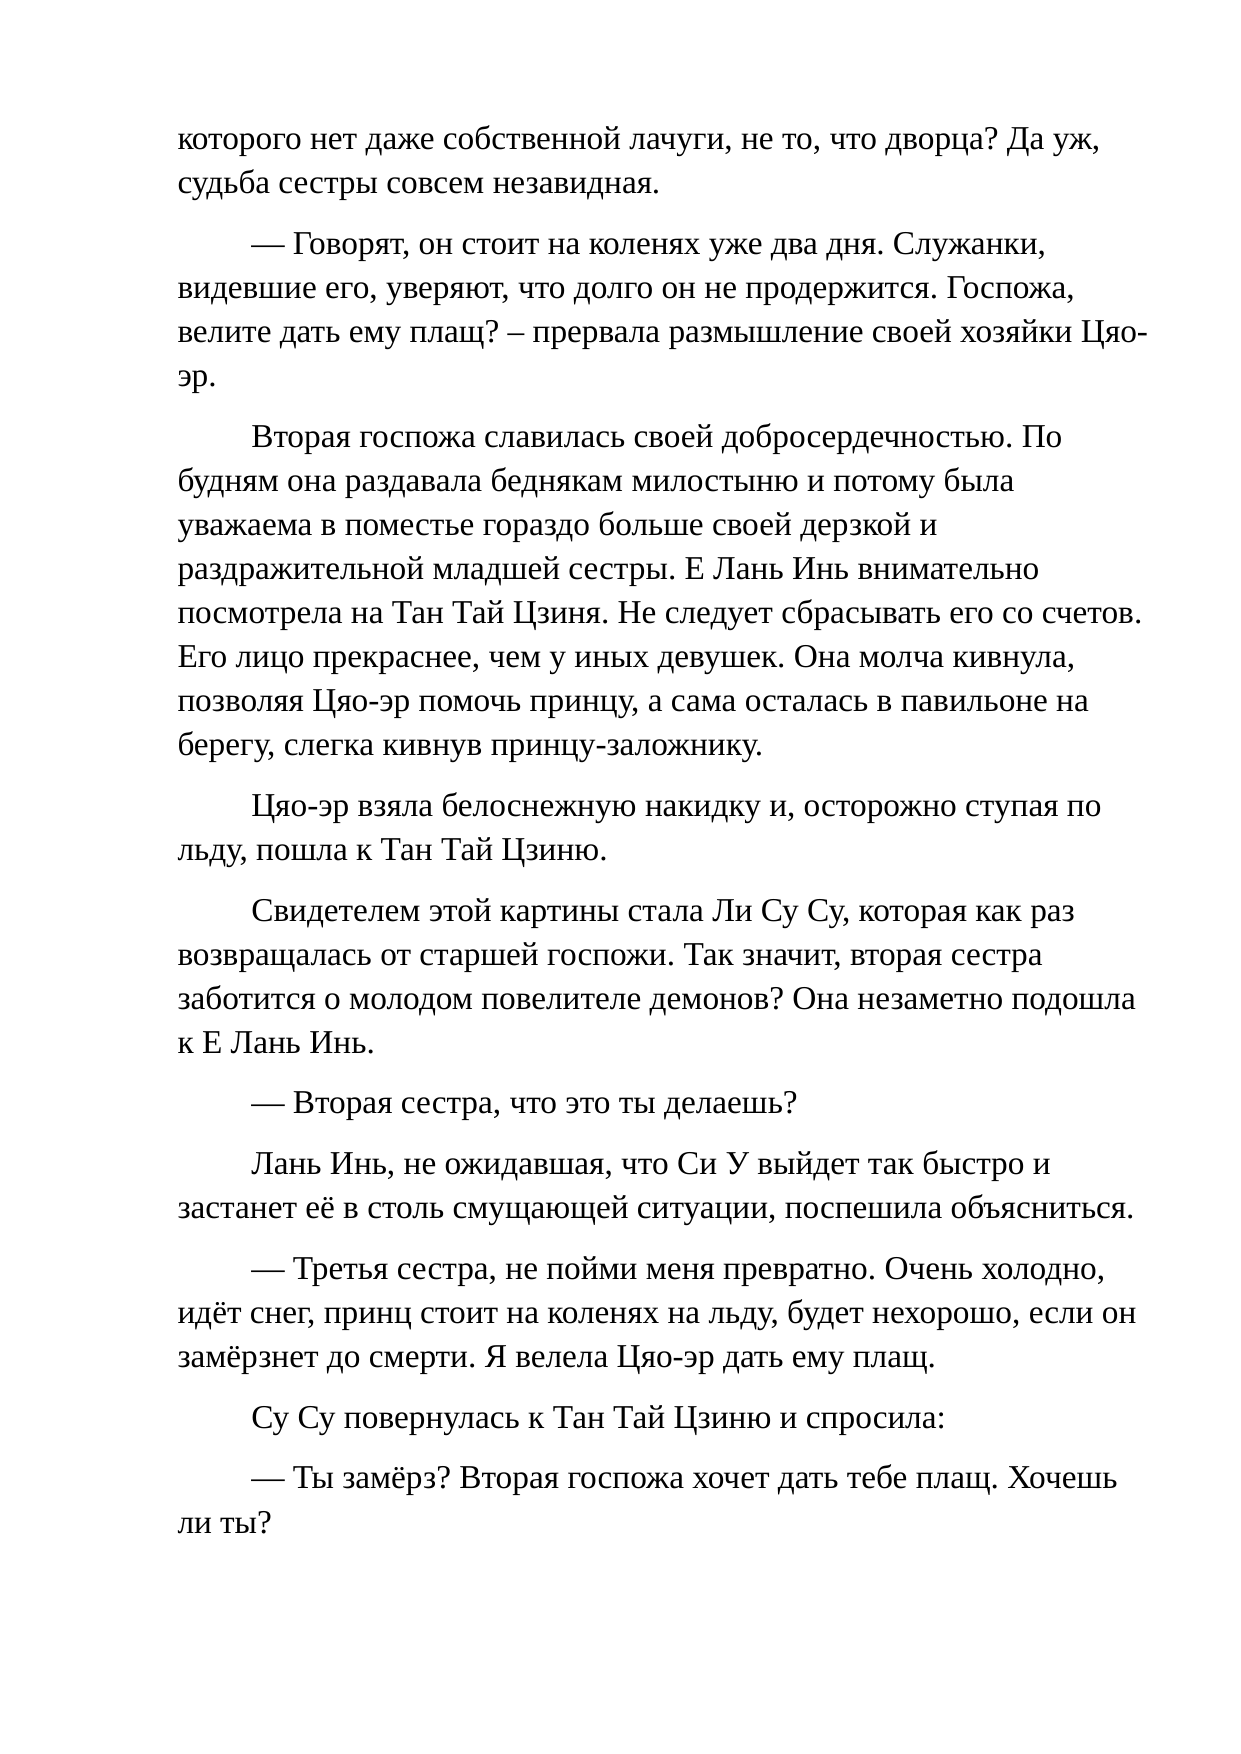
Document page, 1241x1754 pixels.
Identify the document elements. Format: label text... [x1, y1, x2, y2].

text — Вторая сестра, что это ты делаешь? [177, 1083, 1152, 1121]
text Су Су повернулась к Тан Тай Цзиню и спросила: [177, 1397, 1152, 1435]
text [177, 118, 1152, 201]
text Цяо-эр взяла белоснежную накидку и, осторожно ступая по льду, пошла к Тан Тай Цзиню. [177, 785, 1152, 867]
text — Третья сестра, не пойми меня превратно. Очень холодно, идёт снег, принц стоит на коленях на льду, будет нехорошо, если он замёрзнет до смерти. Я велела Цяо-эр дать ему плащ. [177, 1248, 1152, 1375]
text — Говорят, он стоит на коленях уже два дня. Служанки, видевшие его, уверяют, что долго он не продержится. Госпожа, велите дать ему плащ? – прервала размышление своей хозяйки Цяо-эр. [177, 223, 1152, 393]
text Вторая госпожа славилась своей добросердечностью. По будням она раздавала беднякам милостыню и потому была уважаема в поместье гораздо больше своей дерзкой и раздражительной младшей сестры. Е Лань Инь внимательно посмотрела на Тан Тай Цзиня. Не следует сбрасывать его со счетов. Его лицо прекраснее, чем у иных девушек. Она молча кивнула, позволяя Цяо-эр помочь принцу, а сама осталась в павильоне на берегу, слегка кивнув принцу-заложнику. [177, 416, 1152, 763]
text Лань Инь, не ожидавшая, что Си У выйдет так быстро и застанет её в столь смущающей ситуации, поспешила объясниться. [177, 1143, 1152, 1226]
text Свидетелем этой картины стала Ли Су Су, которая как раз возвращалась от старшей госпожи. Так значит, вторая сестра заботится о молодом повелителе демонов? Она незаметно подошла к Е Лань Инь. [177, 890, 1152, 1060]
text — Ты замёрз? Вторая госпожа хочет дать тебе плащ. Хочешь ли ты? [177, 1458, 1152, 1540]
